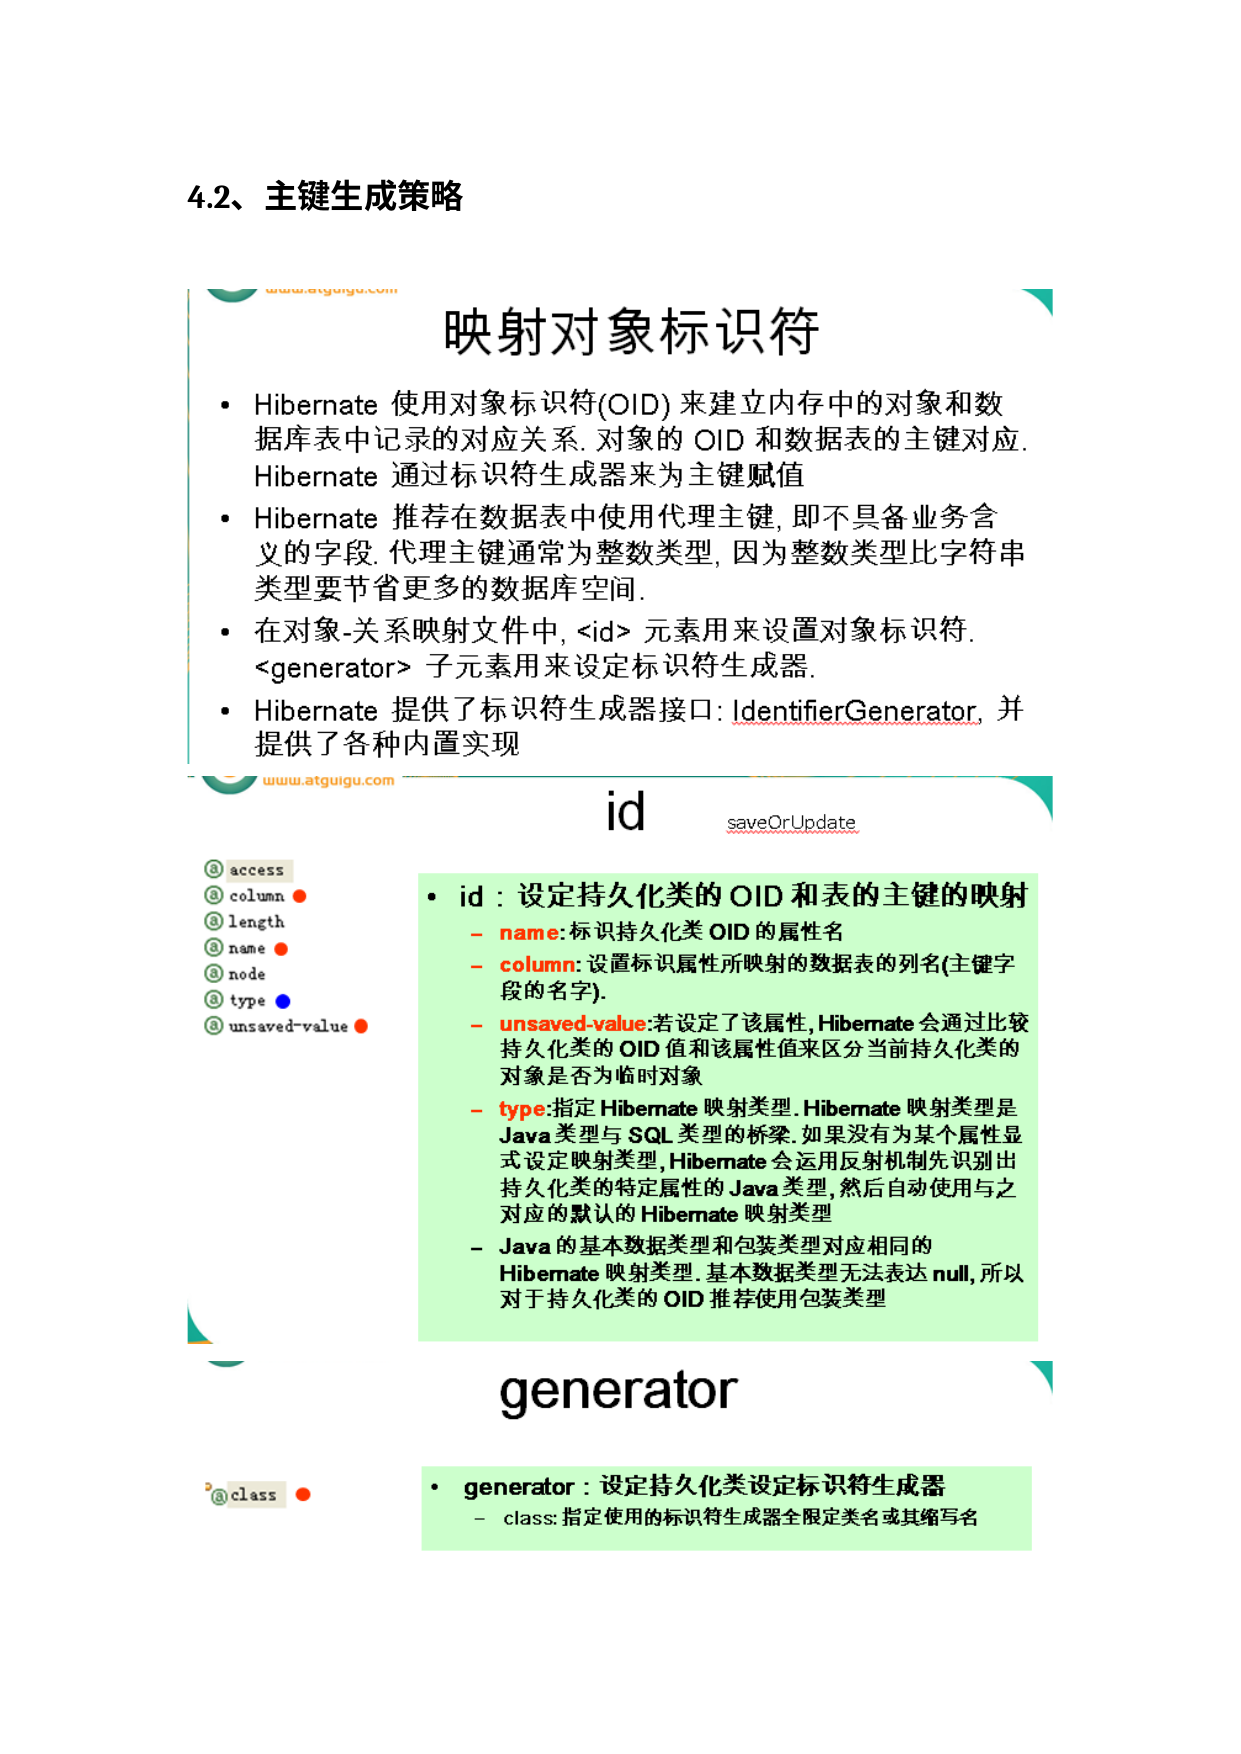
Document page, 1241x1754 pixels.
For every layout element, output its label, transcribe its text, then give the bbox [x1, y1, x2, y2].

subtitle 4.2、主键生成策略 [187, 162, 1053, 227]
picture [187, 1361, 1053, 1552]
picture [187, 289, 1053, 764]
picture [187, 776, 1053, 1344]
